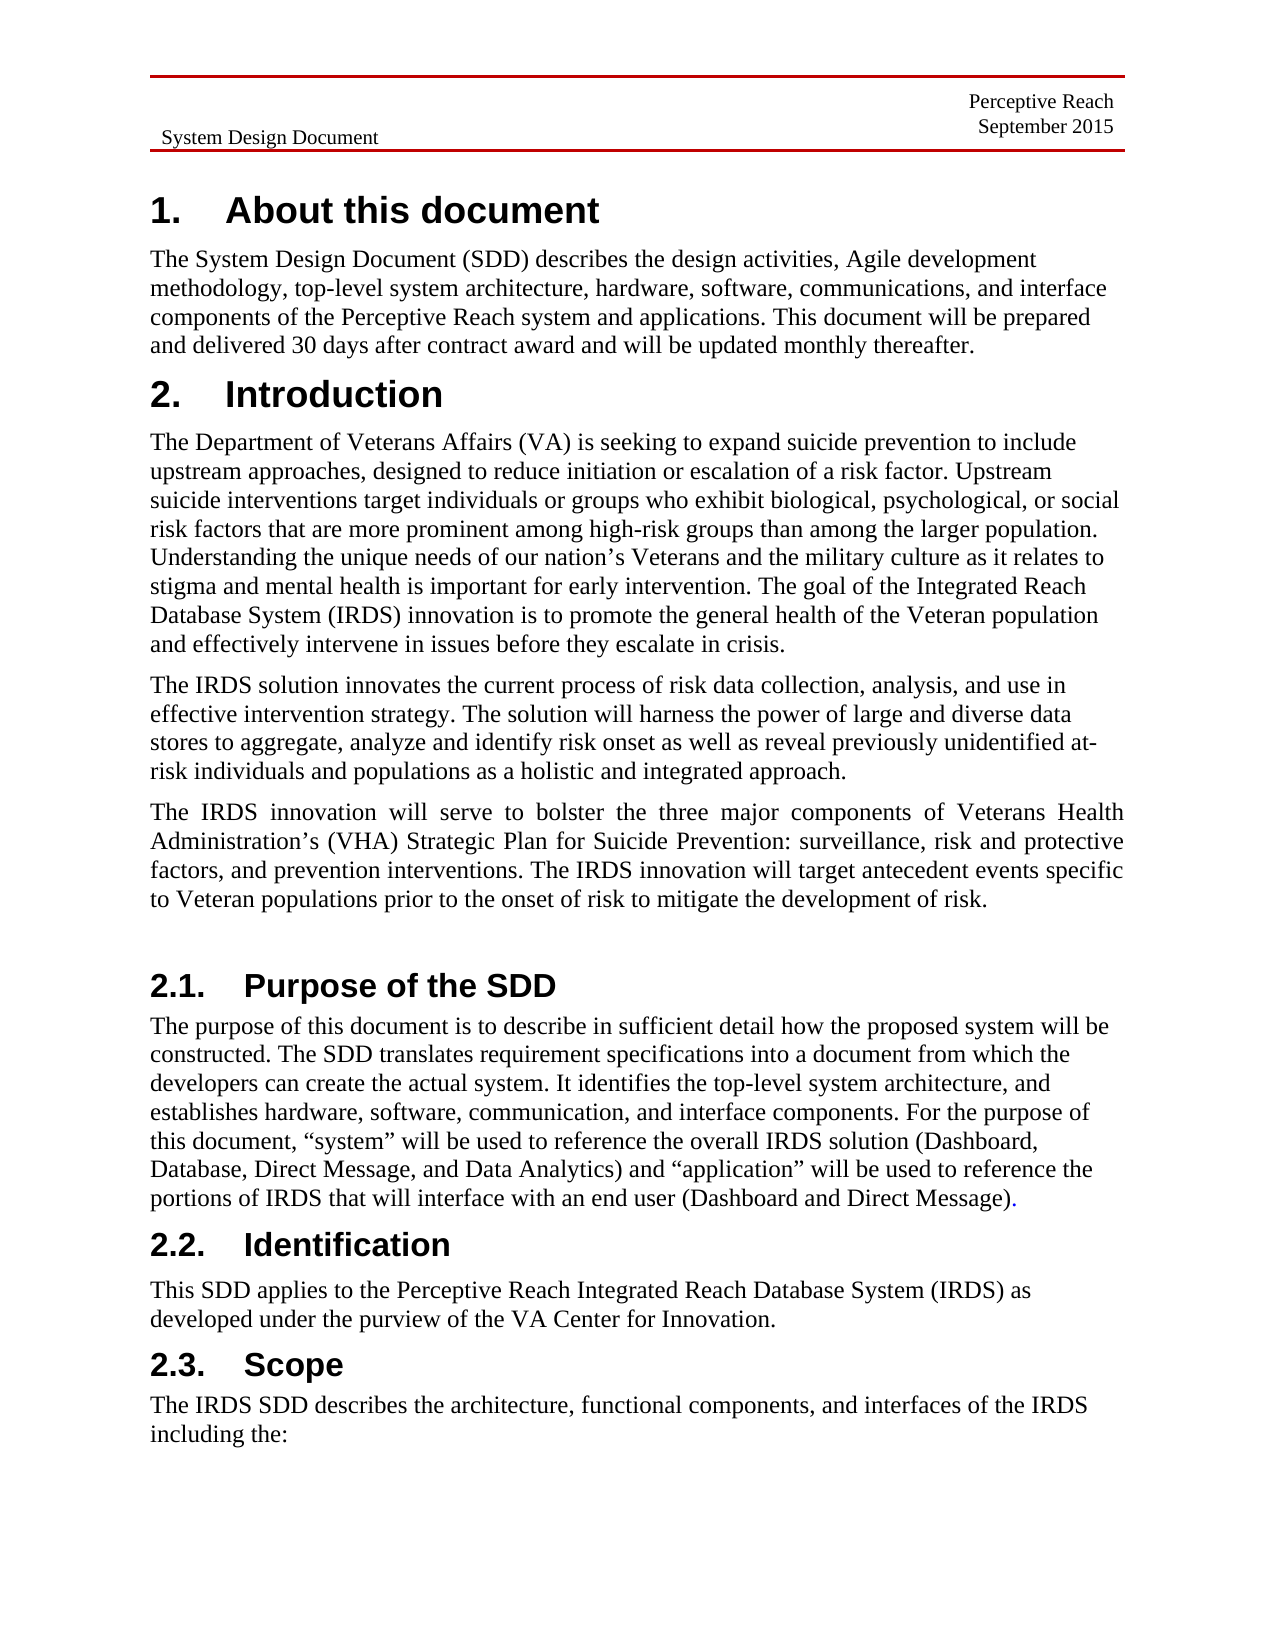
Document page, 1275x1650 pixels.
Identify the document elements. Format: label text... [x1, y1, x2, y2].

text The IRDS solution innovates the current process of risk data collection, analysis, and use in effective intervention strategy. The solution will harness the power of large and diverse data stores to aggregate, analyze and identify risk onset as well as reveal previously unidentified at-risk individuals and populations as a holistic and integrated approach. [150, 670, 1125, 785]
subtitle Purpose of the SDD [150, 966, 1125, 1004]
text The IRDS SDD describes the architecture, functional components, and interfaces of the IRDS including the: [150, 1390, 1125, 1448]
text The System Design Document (SDD) describes the design activities, Agile development methodology, top-level system architecture, hardware, software, communications, and interface components of the Perceptive Reach system and applications. This document will be prepared and delivered 30 days after contract award and will be updated monthly thereafter. [150, 244, 1125, 359]
text The Department of Veterans Affairs (VA) is seeking to expand suicide prevention to include upstream approaches, designed to reduce initiation or escalation of a risk factor. Upstream suicide interventions target individuals or groups who exhibit biological, psychological, or social risk factors that are more prominent among high-risk groups than among the larger population. Understanding the unique needs of our nation’s Veterans and the military culture as it relates to stigma and mental health is important for early intervention. The goal of the Integrated Reach Database System (IRDS) innovation is to promote the general health of the Veteran population and effectively intervene in issues before they escalate in crisis. [150, 427, 1125, 657]
subtitle About this document [150, 189, 1125, 232]
subtitle Introduction [150, 372, 1125, 415]
subtitle Scope [150, 1346, 1125, 1384]
text The IRDS innovation will serve to bolster the three major components of Veterans Health Administration’s (VHA) Strategic Plan for Suicide Prevention: surveillance, risk and protective factors, and prevention interventions. The IRDS innovation will target antecedent events specific to Veteran populations prior to the onset of risk to mitigate the development of risk. [150, 797, 1125, 912]
text The purpose of this document is to describe in sufficient detail how the proposed system will be constructed. The SDD translates requirement specifications into a document from which the developers can create the actual system. It identifies the top-level system architecture, and establishes hardware, software, communication, and interface components. For the purpose of this document, “system” will be used to reference the overall IRDS solution (Dashboard, Database, Direct Message, and Data Analytics) and “application” will be used to reference the portions of IRDS that will interface with an end user (Dashboard and Direct Message). [150, 1011, 1125, 1212]
subtitle Identification [150, 1224, 1125, 1263]
text This SDD applies to the Perceptive Reach Integrated Reach Database System (IRDS) as developed under the purview of the VA Center for Innovation. [150, 1276, 1125, 1333]
